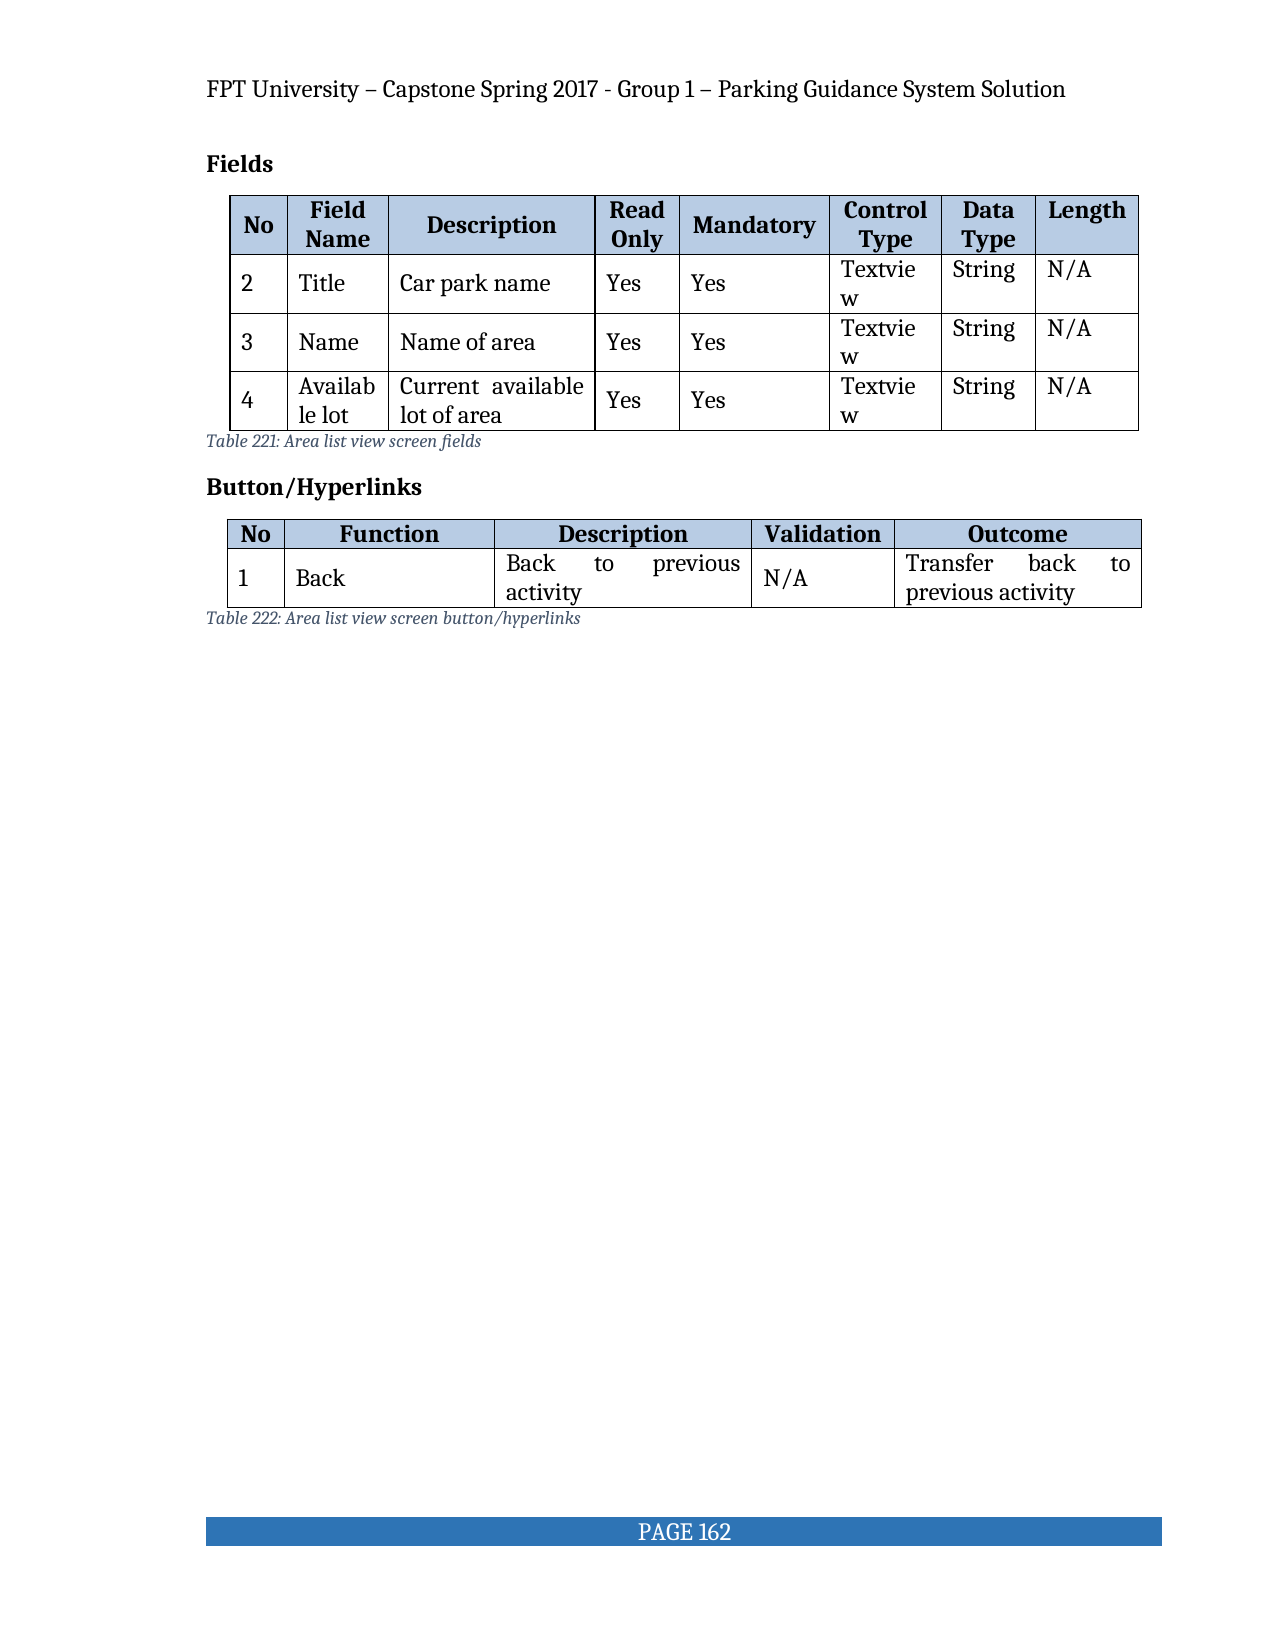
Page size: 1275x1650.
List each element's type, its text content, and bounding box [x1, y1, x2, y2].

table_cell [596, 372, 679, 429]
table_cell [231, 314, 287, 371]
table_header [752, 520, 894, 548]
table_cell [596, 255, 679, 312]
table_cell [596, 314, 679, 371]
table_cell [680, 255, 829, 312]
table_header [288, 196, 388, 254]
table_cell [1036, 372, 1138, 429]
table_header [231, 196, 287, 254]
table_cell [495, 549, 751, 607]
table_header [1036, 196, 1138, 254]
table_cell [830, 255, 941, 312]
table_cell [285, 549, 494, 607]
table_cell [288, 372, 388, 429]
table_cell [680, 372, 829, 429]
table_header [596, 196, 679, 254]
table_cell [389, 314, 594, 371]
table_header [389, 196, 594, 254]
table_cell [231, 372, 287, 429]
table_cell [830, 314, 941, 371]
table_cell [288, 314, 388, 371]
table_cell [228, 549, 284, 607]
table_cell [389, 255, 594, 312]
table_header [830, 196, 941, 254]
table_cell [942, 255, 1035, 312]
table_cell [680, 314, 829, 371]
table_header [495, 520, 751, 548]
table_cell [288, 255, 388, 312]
text Button/Hyperlinks [206, 473, 1162, 502]
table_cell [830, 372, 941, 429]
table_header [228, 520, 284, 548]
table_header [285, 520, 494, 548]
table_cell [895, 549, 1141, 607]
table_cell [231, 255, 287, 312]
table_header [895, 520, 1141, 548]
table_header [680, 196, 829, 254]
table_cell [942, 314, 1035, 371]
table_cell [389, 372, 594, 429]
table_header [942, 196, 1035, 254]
text Fields [206, 150, 1162, 179]
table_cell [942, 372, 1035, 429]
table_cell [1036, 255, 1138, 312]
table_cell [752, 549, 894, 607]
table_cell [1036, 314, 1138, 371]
